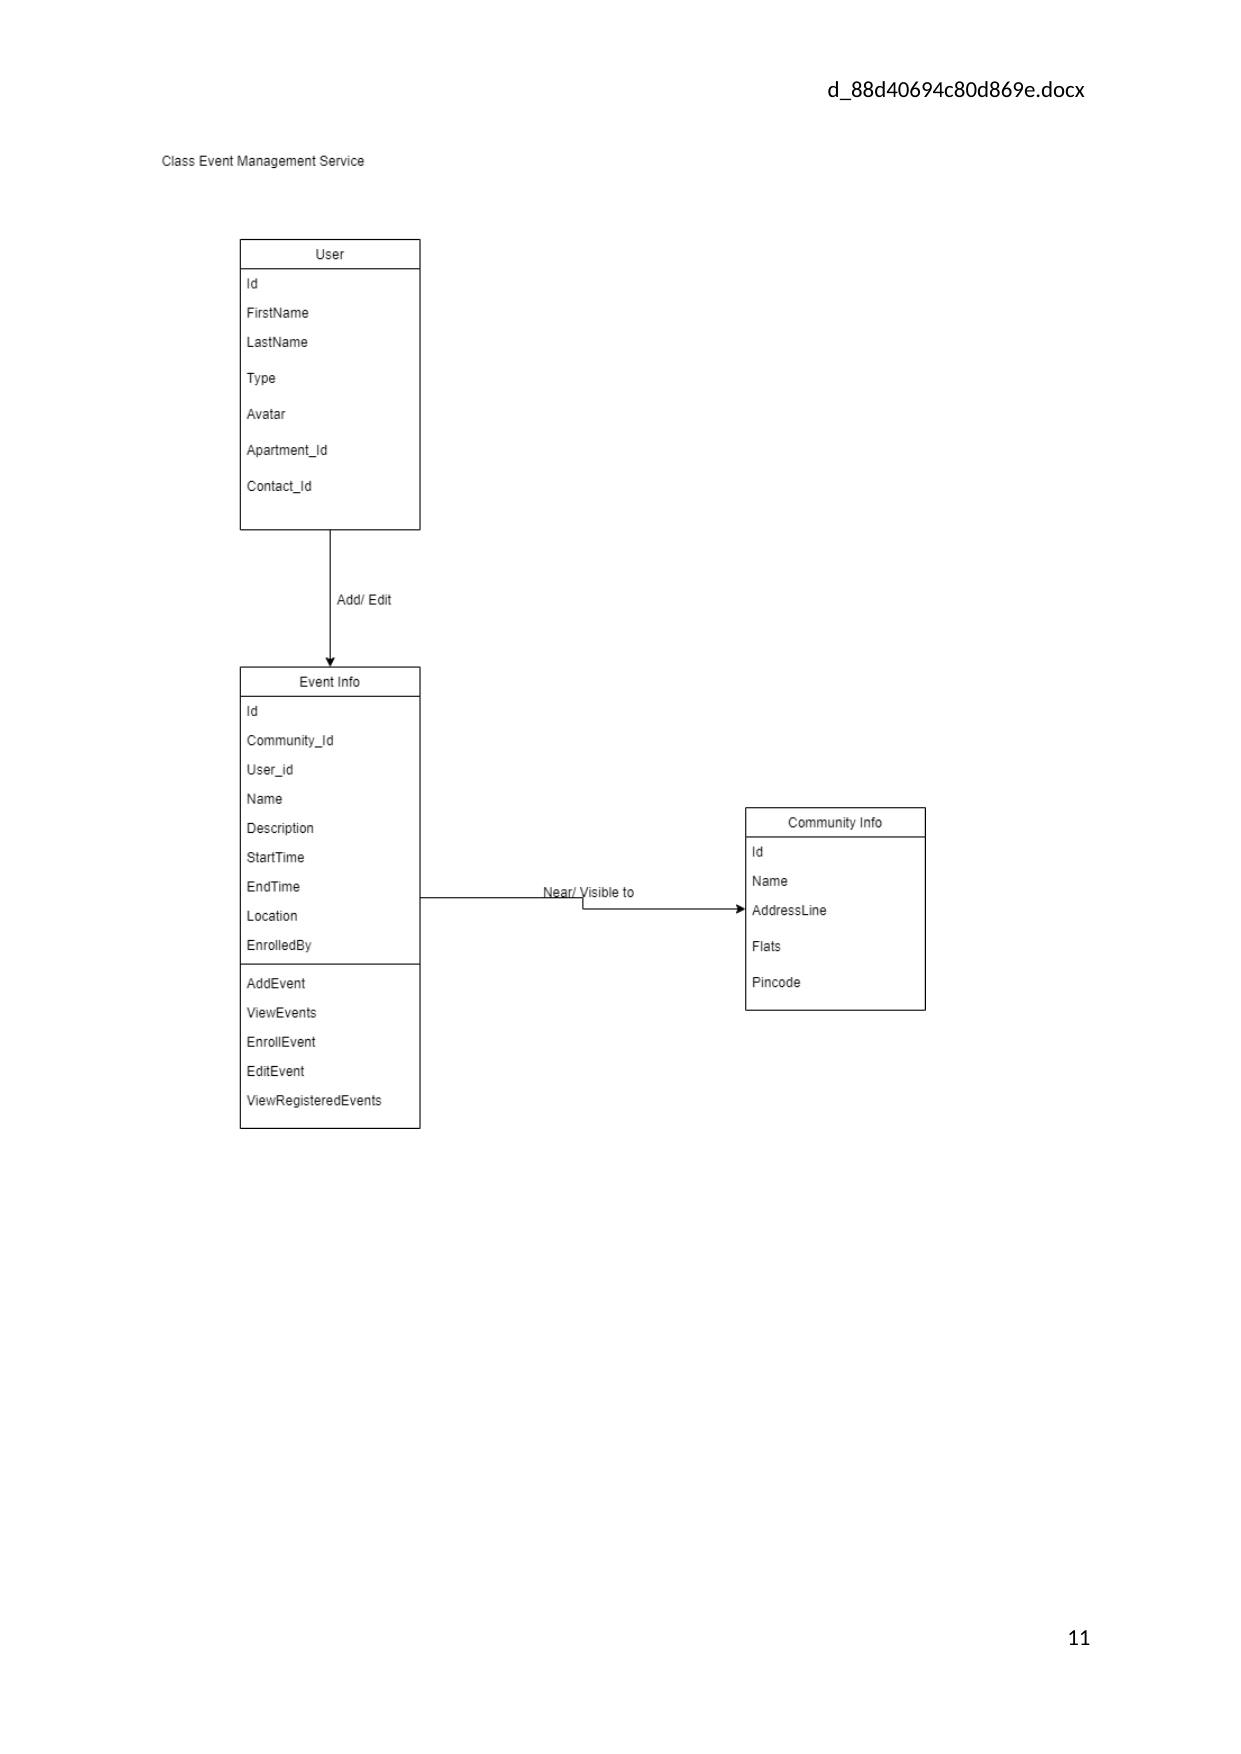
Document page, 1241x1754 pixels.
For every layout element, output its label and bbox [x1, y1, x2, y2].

picture [150, 150, 926, 1129]
